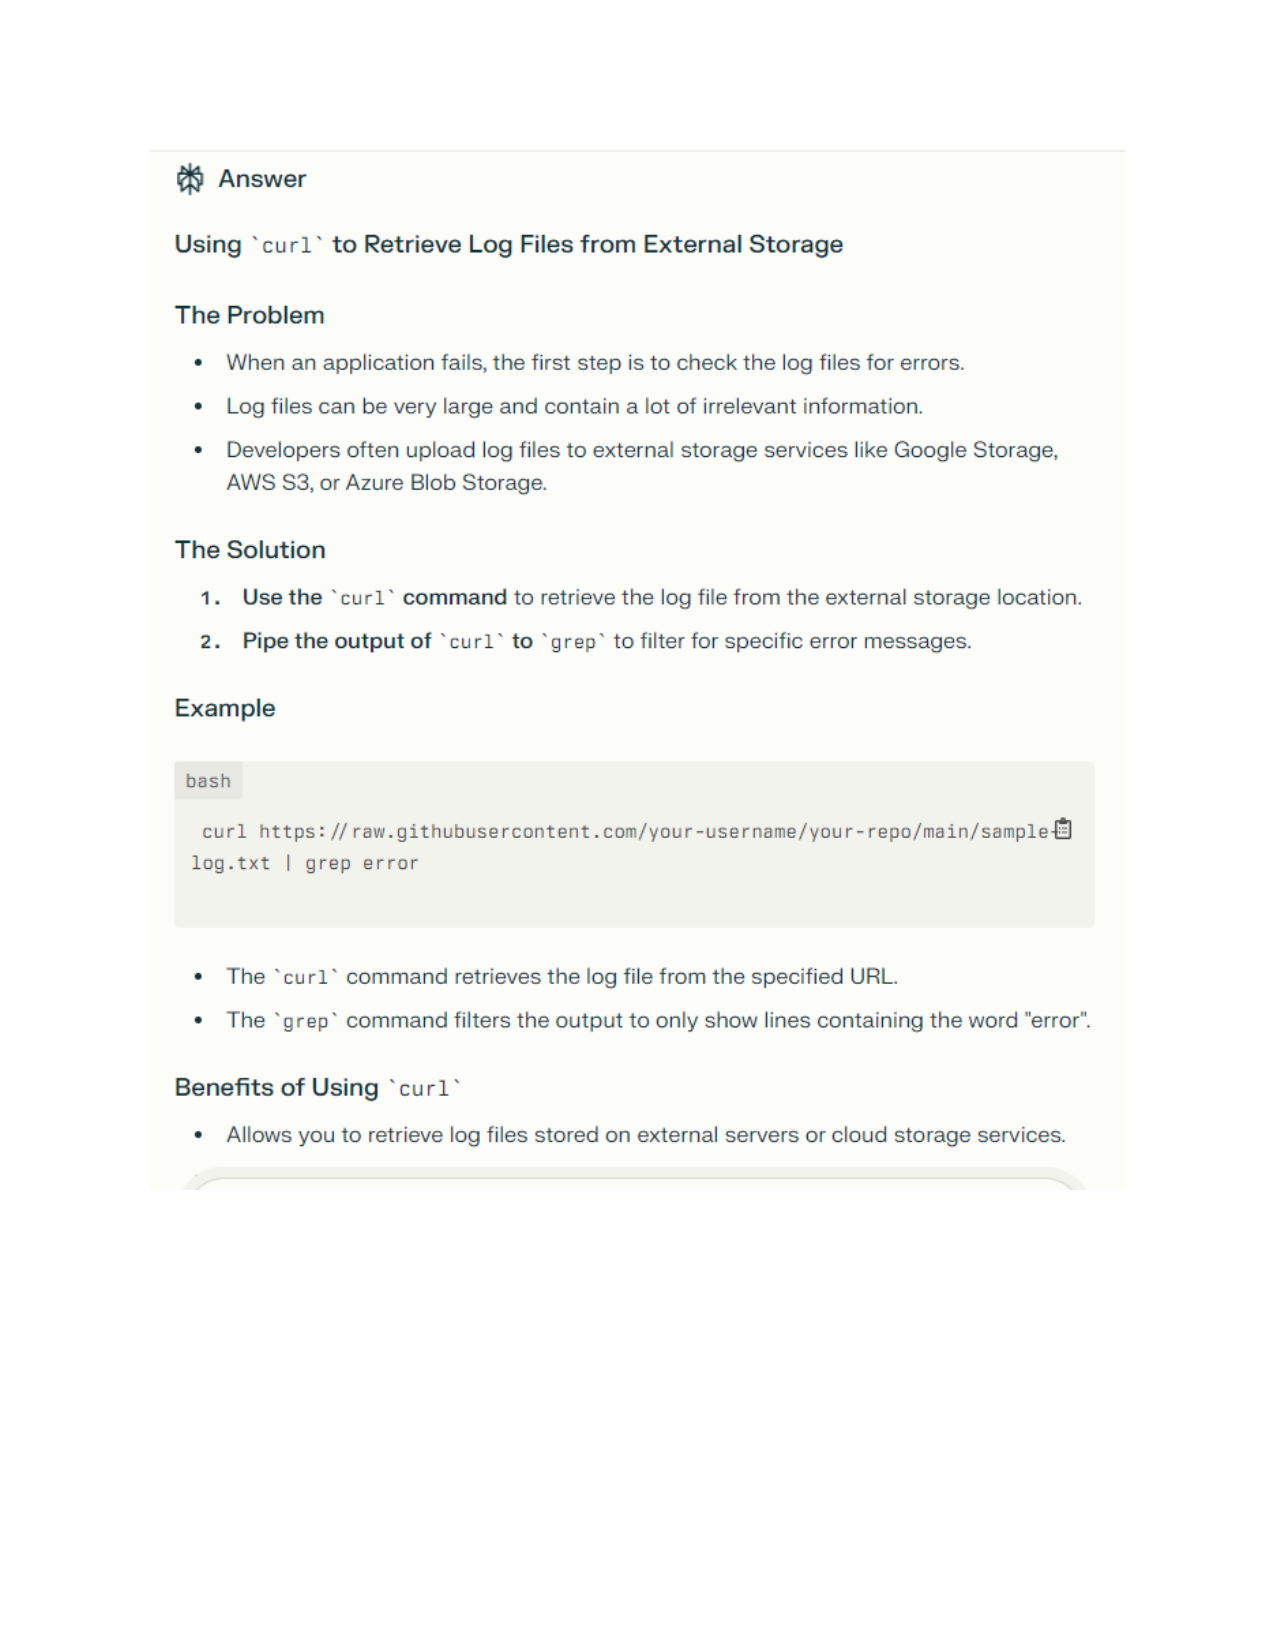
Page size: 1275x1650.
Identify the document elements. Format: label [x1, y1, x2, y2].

picture [150, 150, 1125, 1190]
